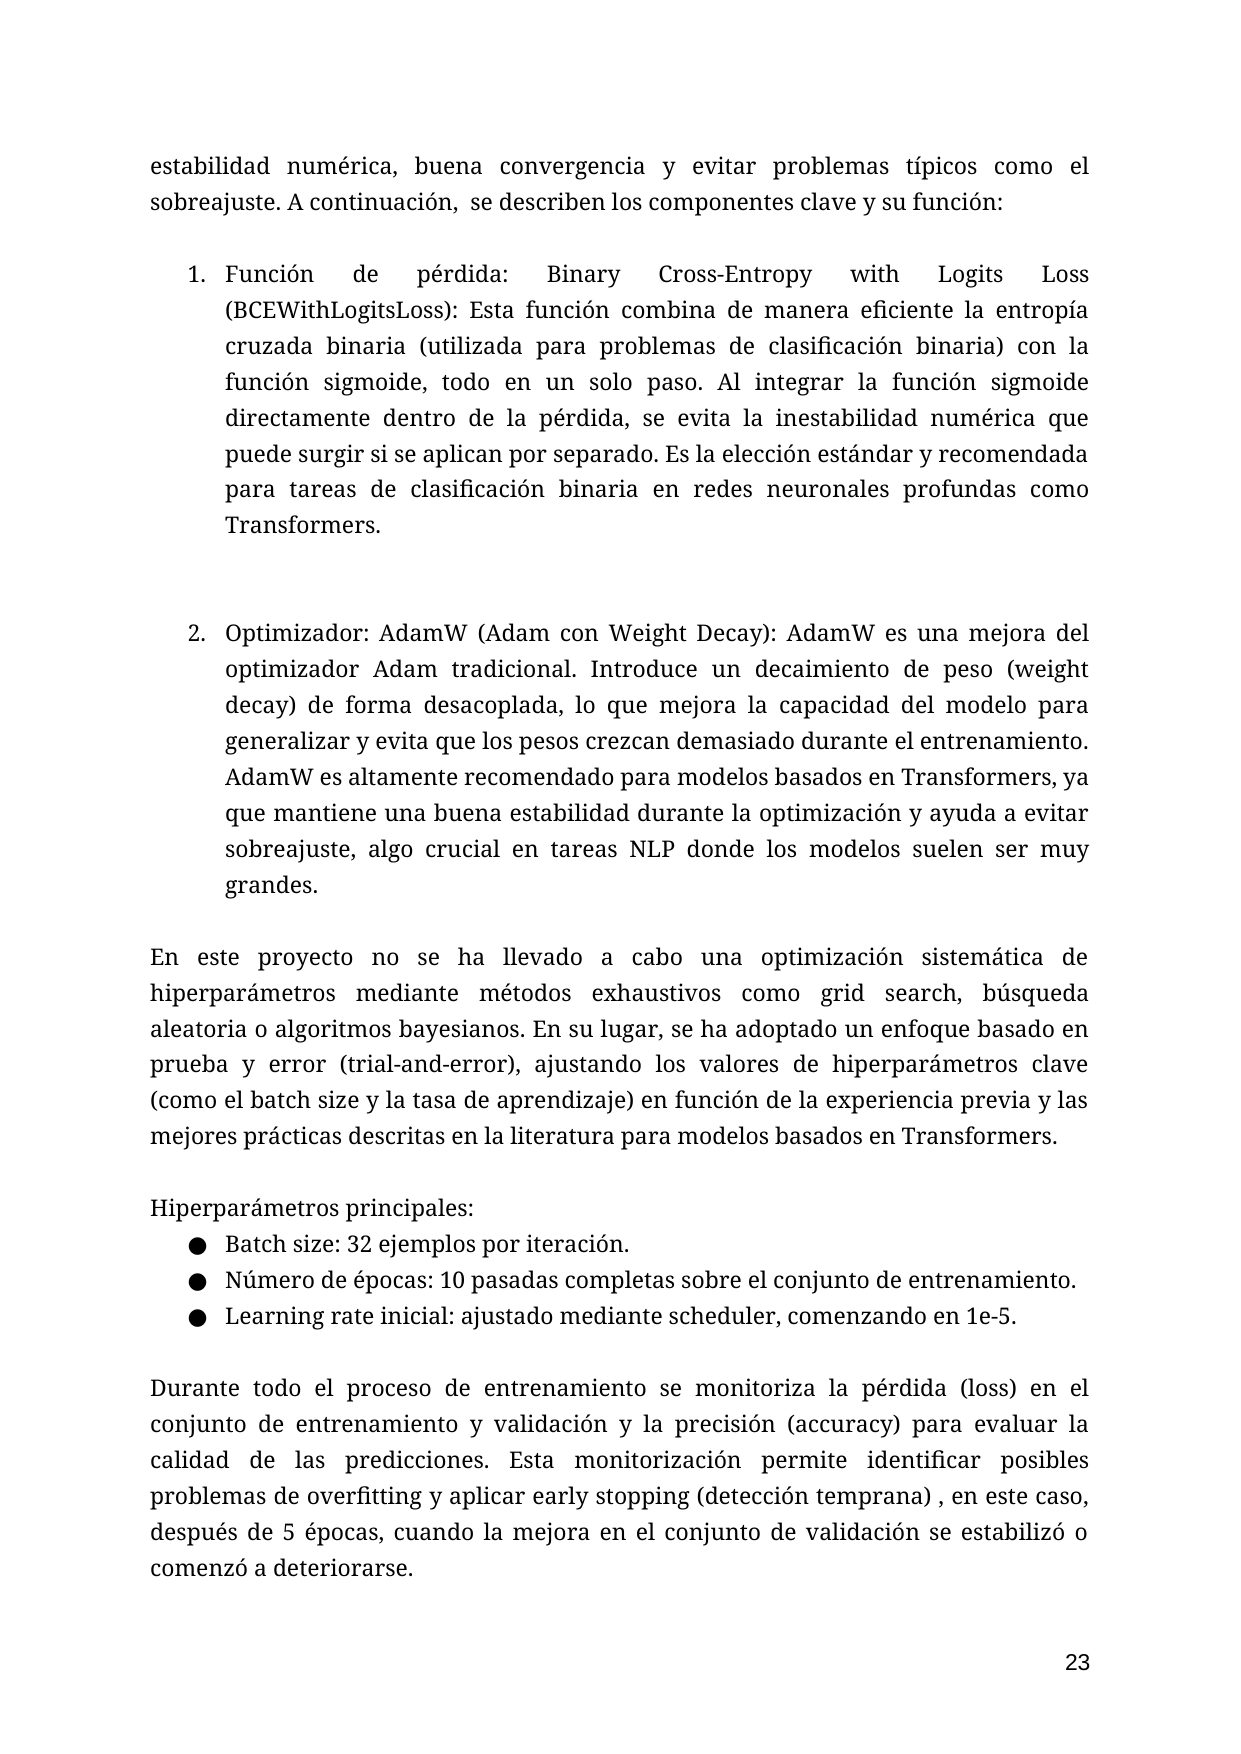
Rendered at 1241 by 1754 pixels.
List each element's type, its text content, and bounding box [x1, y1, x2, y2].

list Número de épocas: 10 pasadas completas sobre el conjunto de entrenamiento. [187, 1264, 1090, 1295]
list Función de pérdida: Binary Cross-Entropy with Logits Loss (BCEWithLogitsLoss): Esta función combina de manera eficiente la entropía cruzada binaria (utilizada para problemas de clasificación binaria) con la función sigmoide, todo en un solo paso. Al integrar la función sigmoide directamente dentro de la pérdida, se evita la inestabilidad numérica que puede surgir si se aplican por separado. Es la elección estándar y recomendada para tareas de clasificación binaria en redes neuronales profundas como Transformers. [187, 258, 1090, 541]
text Durante todo el proceso de entrenamiento se monitoriza la pérdida (loss) en el conjunto de entrenamiento y validación y la precisión (accuracy) para evaluar la calidad de las predicciones. Esta monitorización permite identificar posibles problemas de overfitting y aplicar early stopping (detección temprana) , en este caso, después de 5 épocas, cuando la mejora en el conjunto de validación se estabilizó o comenzó a deteriorarse. [150, 1372, 1090, 1583]
list Batch size: 32 ejemplos por iteración. [187, 1228, 1090, 1259]
text Hiperparámetros principales: [150, 1156, 1090, 1223]
list Learning rate inicial: ajustado mediante scheduler, comenzando en 1e-5. [187, 1300, 1090, 1331]
text En este proyecto no se ha llevado a cabo una optimización sistemática de hiperparámetros mediante métodos exhaustivos como grid search, búsqueda aleatoria o algoritmos bayesianos. En su lugar, se ha adoptado un enfoque basado en prueba y error (trial-and-error), ajustando los valores de hiperparámetros clave (como el batch size y la tasa de aprendizaje) en función de la experiencia previa y las mejores prácticas descritas en la literatura para modelos basados en Transformers. [150, 941, 1090, 1152]
list Optimizador: AdamW (Adam con Weight Decay): AdamW es una mejora del optimizador Adam tradicional. Introduce un decaimiento de peso (weight decay) de forma desacoplada, lo que mejora la capacidad del modelo para generalizar y evita que los pesos crezcan demasiado durante el entrenamiento. AdamW es altamente recomendado para modelos basados en Transformers, ya que mantiene una buena estabilidad durante la optimización y ayuda a evitar sobreajuste, algo crucial en tareas NLP donde los modelos suelen ser muy grandes. [187, 617, 1090, 900]
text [150, 150, 1090, 217]
